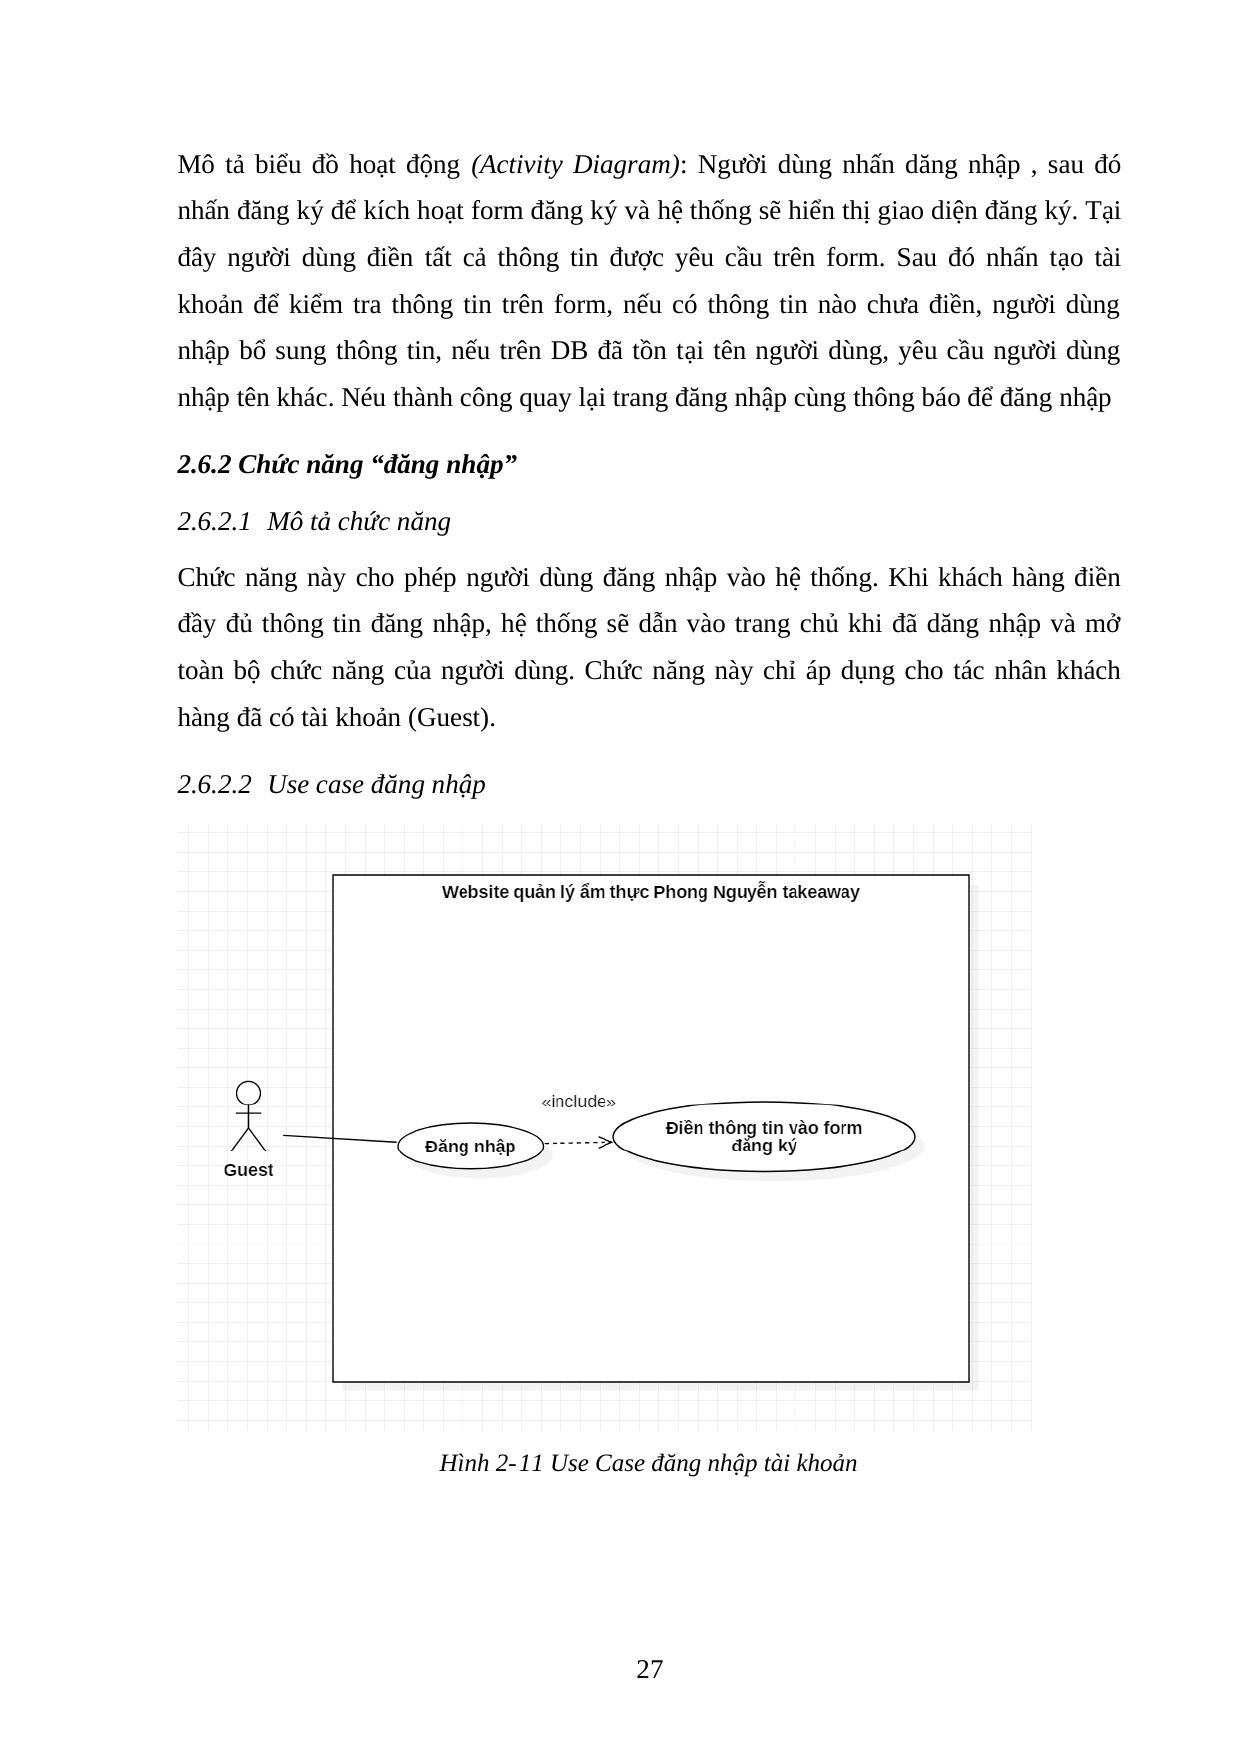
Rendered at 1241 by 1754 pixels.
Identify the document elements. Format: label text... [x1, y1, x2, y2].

text Chức năng này cho phép người dùng đăng nhập vào hệ thống. Khi khách hàng điền đầy đủ thông tin đăng nhập, hệ thống sẽ dẫn vào trang chủ khi đã dăng nhập và mở toàn bộ chức năng của người dùng. Chức năng này chỉ áp dụng cho tác nhân khách hàng đã có tài khoản (Guest). [177, 561, 1122, 732]
subtitle Chức năng “đăng nhập” [177, 448, 1122, 480]
text Mô tả biểu đồ hoạt động (Activity Diagram): Người dùng nhấn dăng nhập , sau đó nhấn đăng ký để kích hoạt form đăng ký và hệ thống sẽ hiển thị giao diện đăng ký. Tại đây người dùng điền tất cả thông tin được yêu cầu trên form. Sau đó nhấn tạo tài khoản để kiểm tra thông tin trên form, nếu có thông tin nào chưa điền, người dùng nhập bổ sung thông tin, nếu trên DB đã tồn tại tên người dùng, yêu cầu người dùng nhập tên khác. Néu thành công quay lại trang đăng nhập cùng thông báo để đăng nhập [177, 148, 1122, 412]
subtitle Mô tả chức năng [177, 505, 1122, 536]
subtitle Use case đăng nhập [177, 768, 1122, 799]
picture [177, 824, 1033, 1431]
